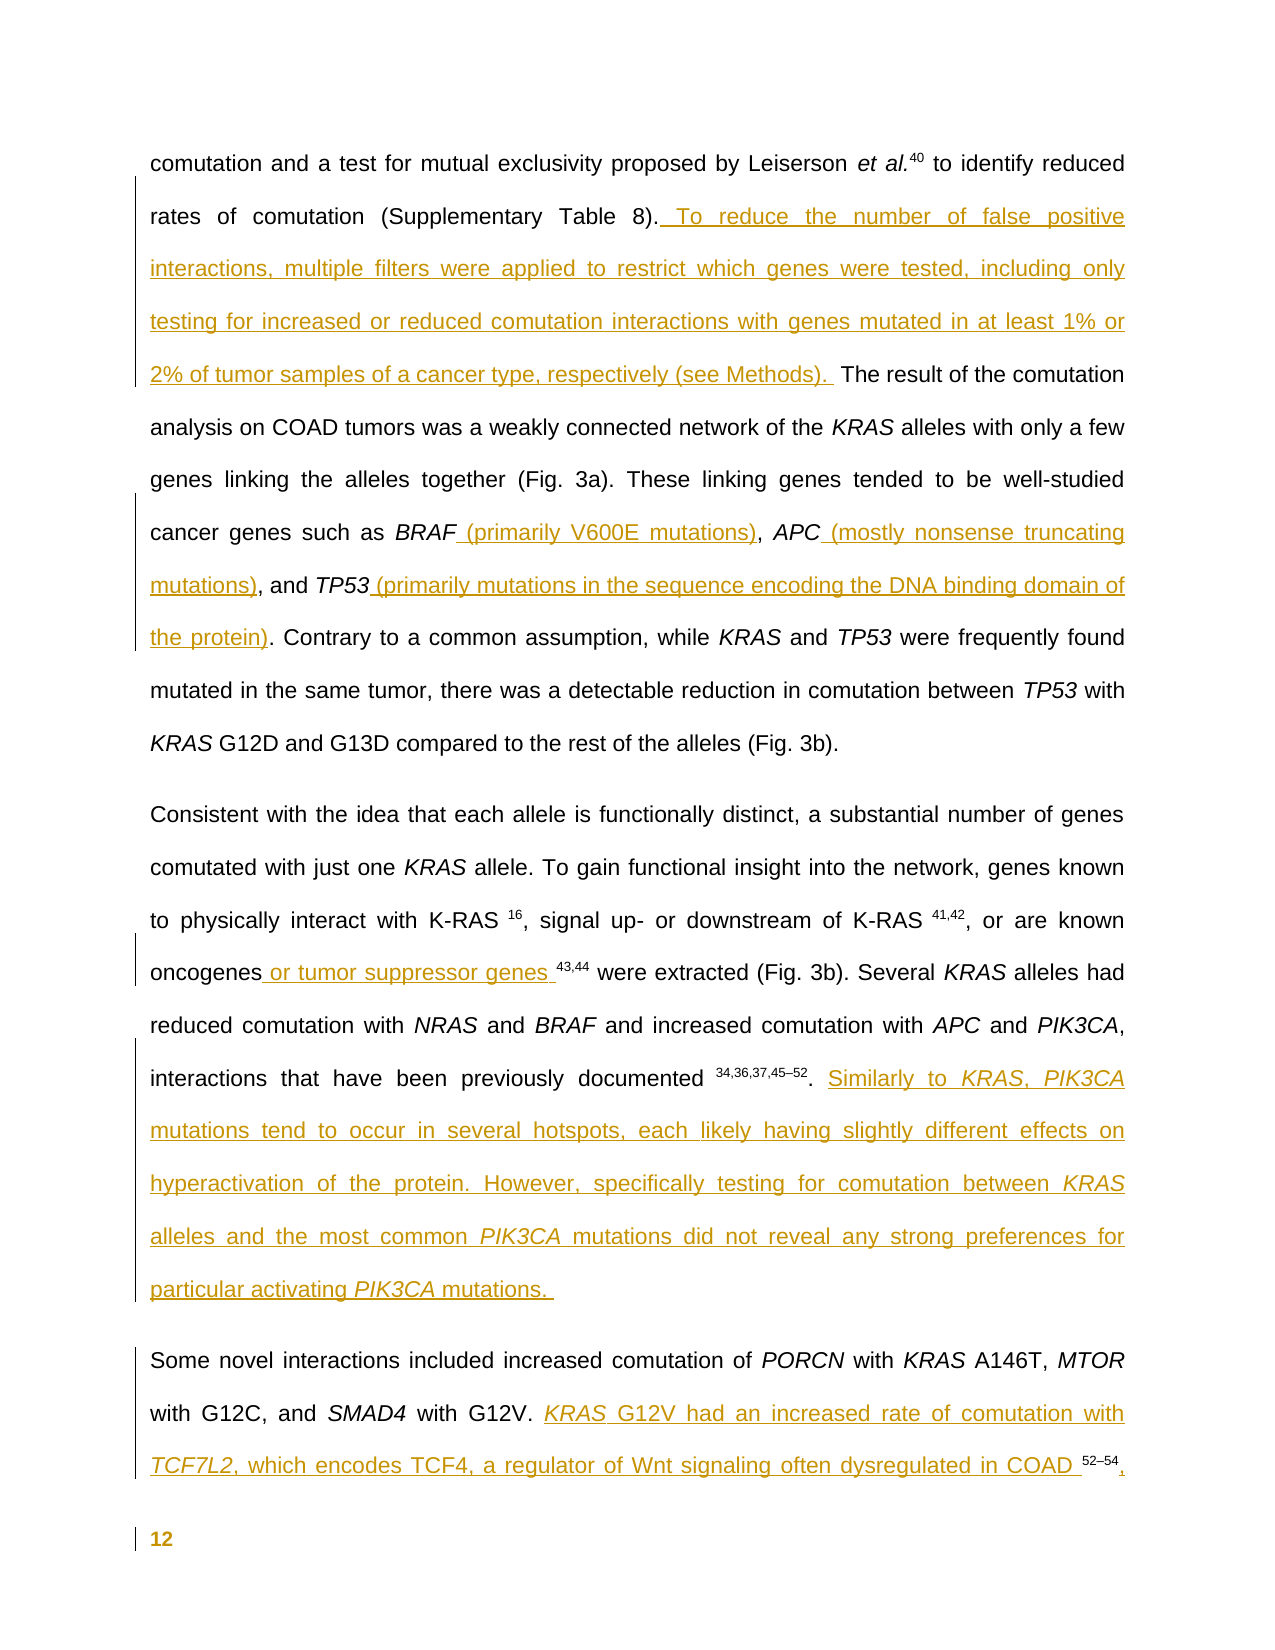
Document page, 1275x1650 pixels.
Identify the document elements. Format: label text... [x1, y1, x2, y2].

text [150, 150, 1125, 278]
text Consistent with the idea that each allele is functionally distinct, a substantial number of genes comutated with just one KRAS allele. To gain functional insight into the network, genes known to physically interact with K-RAS , signal up- or downstream of K-RAS , or are known oncogenes were extracted (Fig. 3b). Several KRAS alleles had reduced comutation with NRAS and BRAF and increased comutation with APC and PIK3CA, interactions that have been previously documented . [150, 801, 1125, 1140]
text Consistent with the idea that each allele is functionally distinct, a substantial number of genes comutated with just one KRAS allele. To gain functional insight into the network, genes known to physically interact with K-RAS , signal up- or downstream of K-RAS , or are known oncogenes were extracted (Fig. 3b). Several KRAS alleles had reduced comutation with NRAS and BRAF and increased comutation with APC and PIK3CA, interactions that have been previously documented . [150, 1194, 1125, 1246]
text Consistent with the idea that each allele is functionally distinct, a substantial number of genes comutated with just one KRAS allele. To gain functional insight into the network, genes known to physically interact with K-RAS , signal up- or downstream of K-RAS , or are known oncogenes were extracted (Fig. 3b). Several KRAS alleles had reduced comutation with NRAS and BRAF and increased comutation with APC and PIK3CA, interactions that have been previously documented . [150, 1141, 1125, 1193]
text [150, 1347, 1125, 1479]
text Consistent with the idea that each allele is functionally distinct, a substantial number of genes comutated with just one KRAS allele. To gain functional insight into the network, genes known to physically interact with K-RAS , signal up- or downstream of K-RAS , or are known oncogenes were extracted (Fig. 3b). Several KRAS alleles had reduced comutation with NRAS and BRAF and increased comutation with APC and PIK3CA, interactions that have been previously documented . [150, 1247, 1125, 1302]
